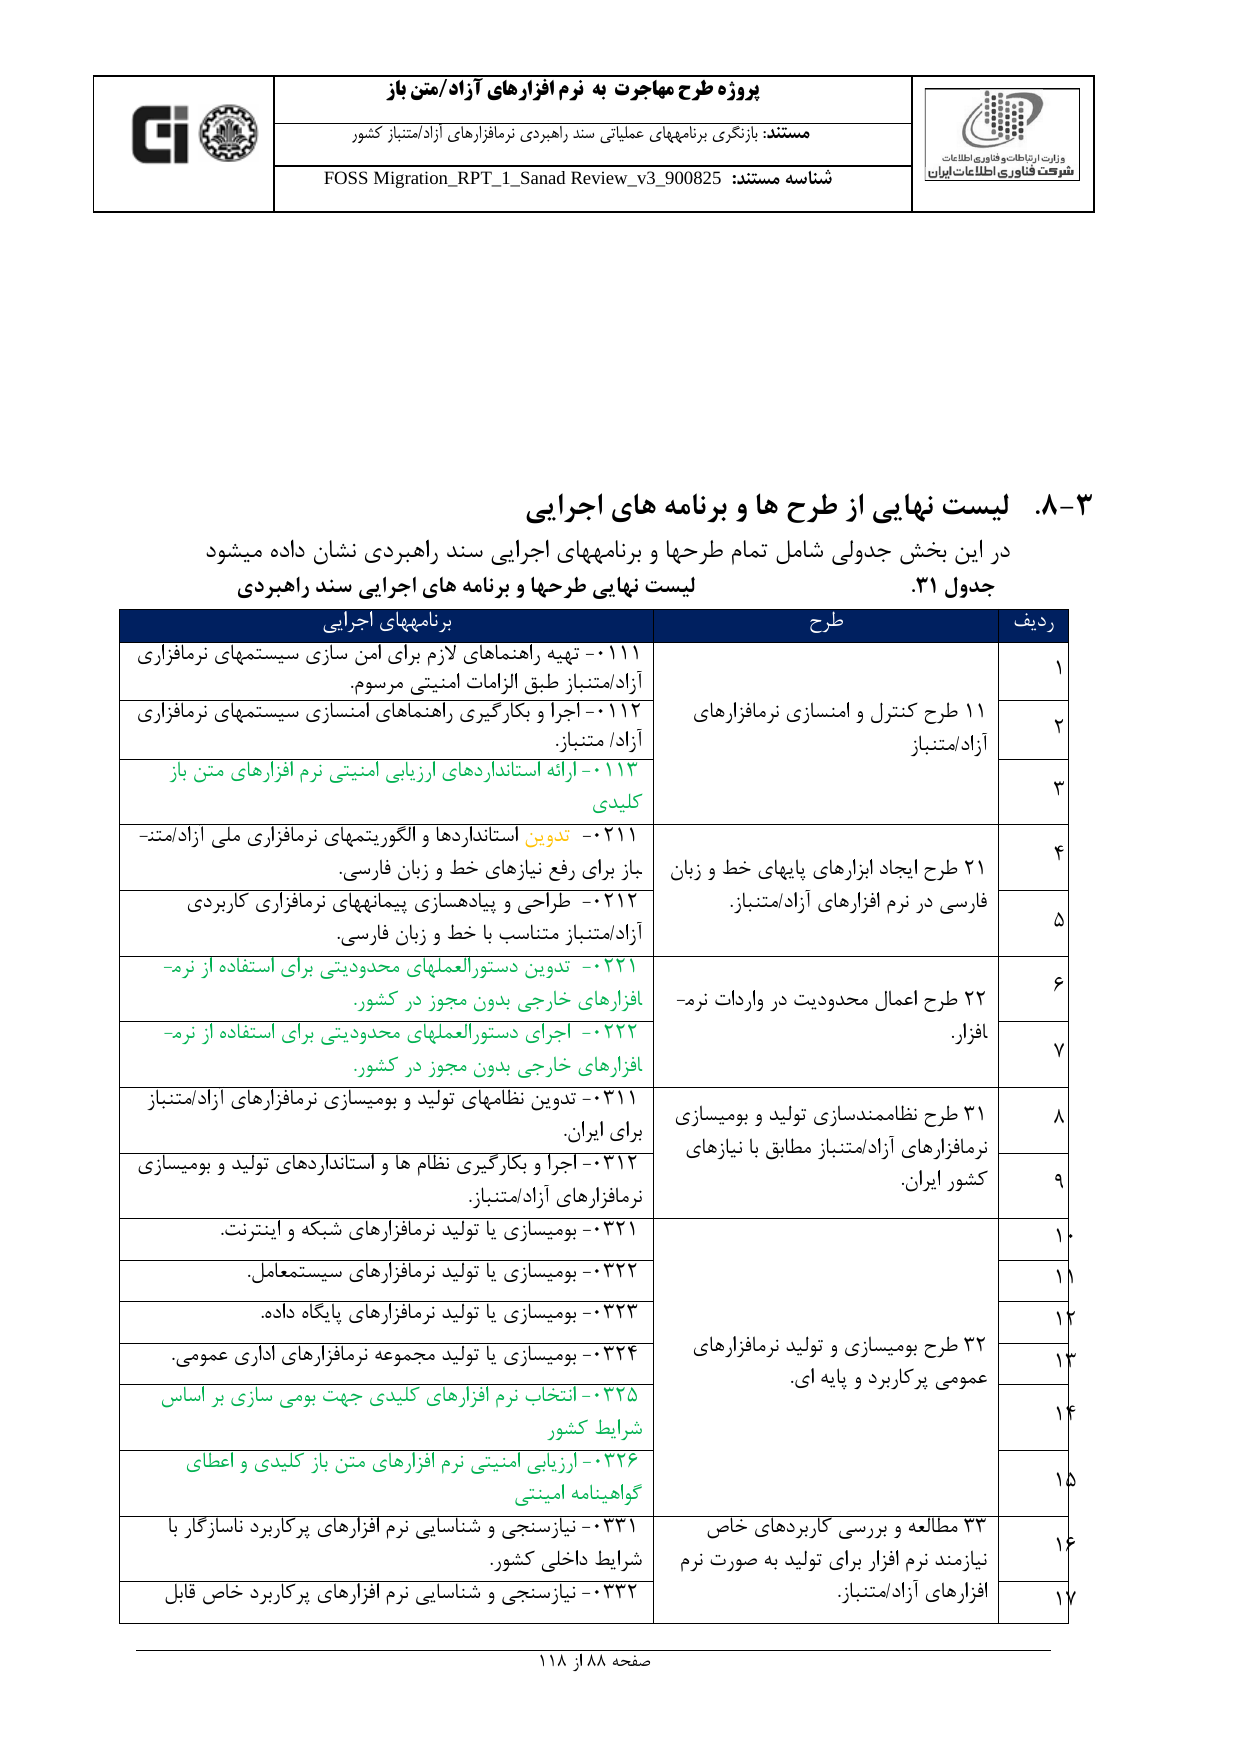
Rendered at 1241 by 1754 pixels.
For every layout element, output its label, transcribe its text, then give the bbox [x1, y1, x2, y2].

table_cell 0211- تدوین استانداردها و الگوریتمهای نرمافزاري ملي آزاد/متنباز برای رفع نیازهای خط و زبان فارسي. [120, 825, 653, 890]
table_cell [999, 643, 1068, 700]
table_cell [999, 825, 1068, 890]
table_cell 22 طرح اعمال محدودیت در واردات نرمافزار. [654, 957, 998, 1087]
table_cell [999, 760, 1068, 824]
table_cell 33 مطالعه و بررسی کاربردهای خاص نیازمند نرم افزار برای تولید به صورت نرم افزارهای آزاد/متنباز. [654, 1517, 998, 1623]
table_cell 32 طرح بوميسازي و تولید نرمافزارهاي عمومی پرکاربرد و پایه ای. [654, 1219, 998, 1516]
subtitle لیست نهایی از طرح ها و برنامه های اجرایی [136, 493, 1033, 526]
table_header ردیف [999, 610, 1068, 642]
table_cell 0222- اجرای دستورالعملهای محدوديتی برای استفاده از نرمافزارهاي خارجي بدون مجوز در كشور. [120, 1022, 653, 1087]
table_cell 0326- ارزیابی امنیتی نرم افزارهای متن باز کلیدی و اعطای گواهینامه امینتی [120, 1451, 653, 1516]
table_cell 0311- تدوين نظامهای تولید و بوميسازي نرمافزارهای آزاد/متنباز برای ایران. [120, 1088, 653, 1152]
table_cell [999, 1344, 1068, 1384]
text در این بخش جدولی شامل تمام طرحها و برنامههای اجرایی سند راهبردی نشان داده میشود [136, 538, 1051, 568]
table_cell [999, 1219, 1068, 1259]
table_cell 0324- بومیسازی یا توليد مجموعه نرمافزارهای اداری عمومی. [120, 1344, 653, 1384]
table_cell 0312- اجرا و بکارگیری نظام ها و استانداردهای تولید و بومیسازی نرمافزارهای آزاد/متنباز. [120, 1154, 653, 1218]
table_cell [999, 1154, 1068, 1218]
table_header طرح [654, 610, 998, 642]
table_cell [999, 891, 1068, 956]
table_cell 0331- نیازسنجی و شناسایی نرم افزارهای پرکاربرد ناسازگار با شرایط داخلی کشور. [120, 1517, 653, 1581]
title لیست نهایی طرحها و برنامه های اجرایی سند راهبردی [136, 576, 1052, 601]
table_cell 0212- طراحي و پيادهسازي پيمانههاي نرمافزاري كاربردي آزاد/متنباز متناسب با خط و زبان فارسی. [120, 891, 653, 956]
table_cell [999, 1088, 1068, 1152]
table_header برنامههای اجرایی [120, 610, 653, 642]
table_cell 0221- تدوين دستورالعملهای محدوديتی برای استفاده از نرمافزارهاي خارجي بدون مجوز در كشور. [120, 957, 653, 1021]
table_cell [999, 1302, 1068, 1343]
table_cell 0111- تهیه راهنماهای لازم برای امن سازی سیستمهای نرمافزاری آزاد/متنباز طبق الزامات امنیتی مرسوم. [120, 643, 653, 700]
table_cell 0113- ارائه استانداردهای ارزیابی امنیتی نرم افزارهای متن باز کلیدی [120, 760, 653, 824]
table_cell [999, 1582, 1068, 1623]
table_cell [999, 701, 1068, 759]
table_cell [999, 1022, 1068, 1087]
table_cell 11 طرح کنترل و امنسازي نرمافزارهاي آزاد/متنباز [654, 643, 998, 824]
table_cell [999, 1517, 1068, 1581]
table_cell 0112- اجرا و بکارگیری راهنماهای امنسازی سیستمهای نرمافزاری آزاد/ متنباز. [120, 701, 653, 759]
table_cell [999, 1385, 1068, 1450]
table_cell 0323- بومیسازی یا توليد نرمافزارهای پایگاه داده. [120, 1302, 653, 1343]
table_cell [999, 957, 1068, 1021]
table_cell 0325- انتخاب نرم افزارهای کلیدی جهت بومی سازی بر اساس شرایط کشور [120, 1385, 653, 1450]
table_cell 0321- بومیسازی یا توليد نرمافزارهای شبکه و اینترنت. [120, 1219, 653, 1259]
table_cell 21 طرح ایجاد ابزارهای پایهای خط و زبان فارسی در نرم افزارهای آزاد/متنباز. [654, 825, 998, 956]
table_cell [999, 1451, 1068, 1516]
table_cell [999, 1261, 1068, 1301]
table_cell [120, 1582, 653, 1623]
table_cell 31 طرح نظاممندسازی تولید و بوميسازي نرمافزارهای آزاد/متنباز مطابق با نيازهاي كشور ايران. [654, 1088, 998, 1218]
table_cell 0322- بومیسازی یا توليد نرمافزارهای سیستمعامل. [120, 1261, 653, 1301]
